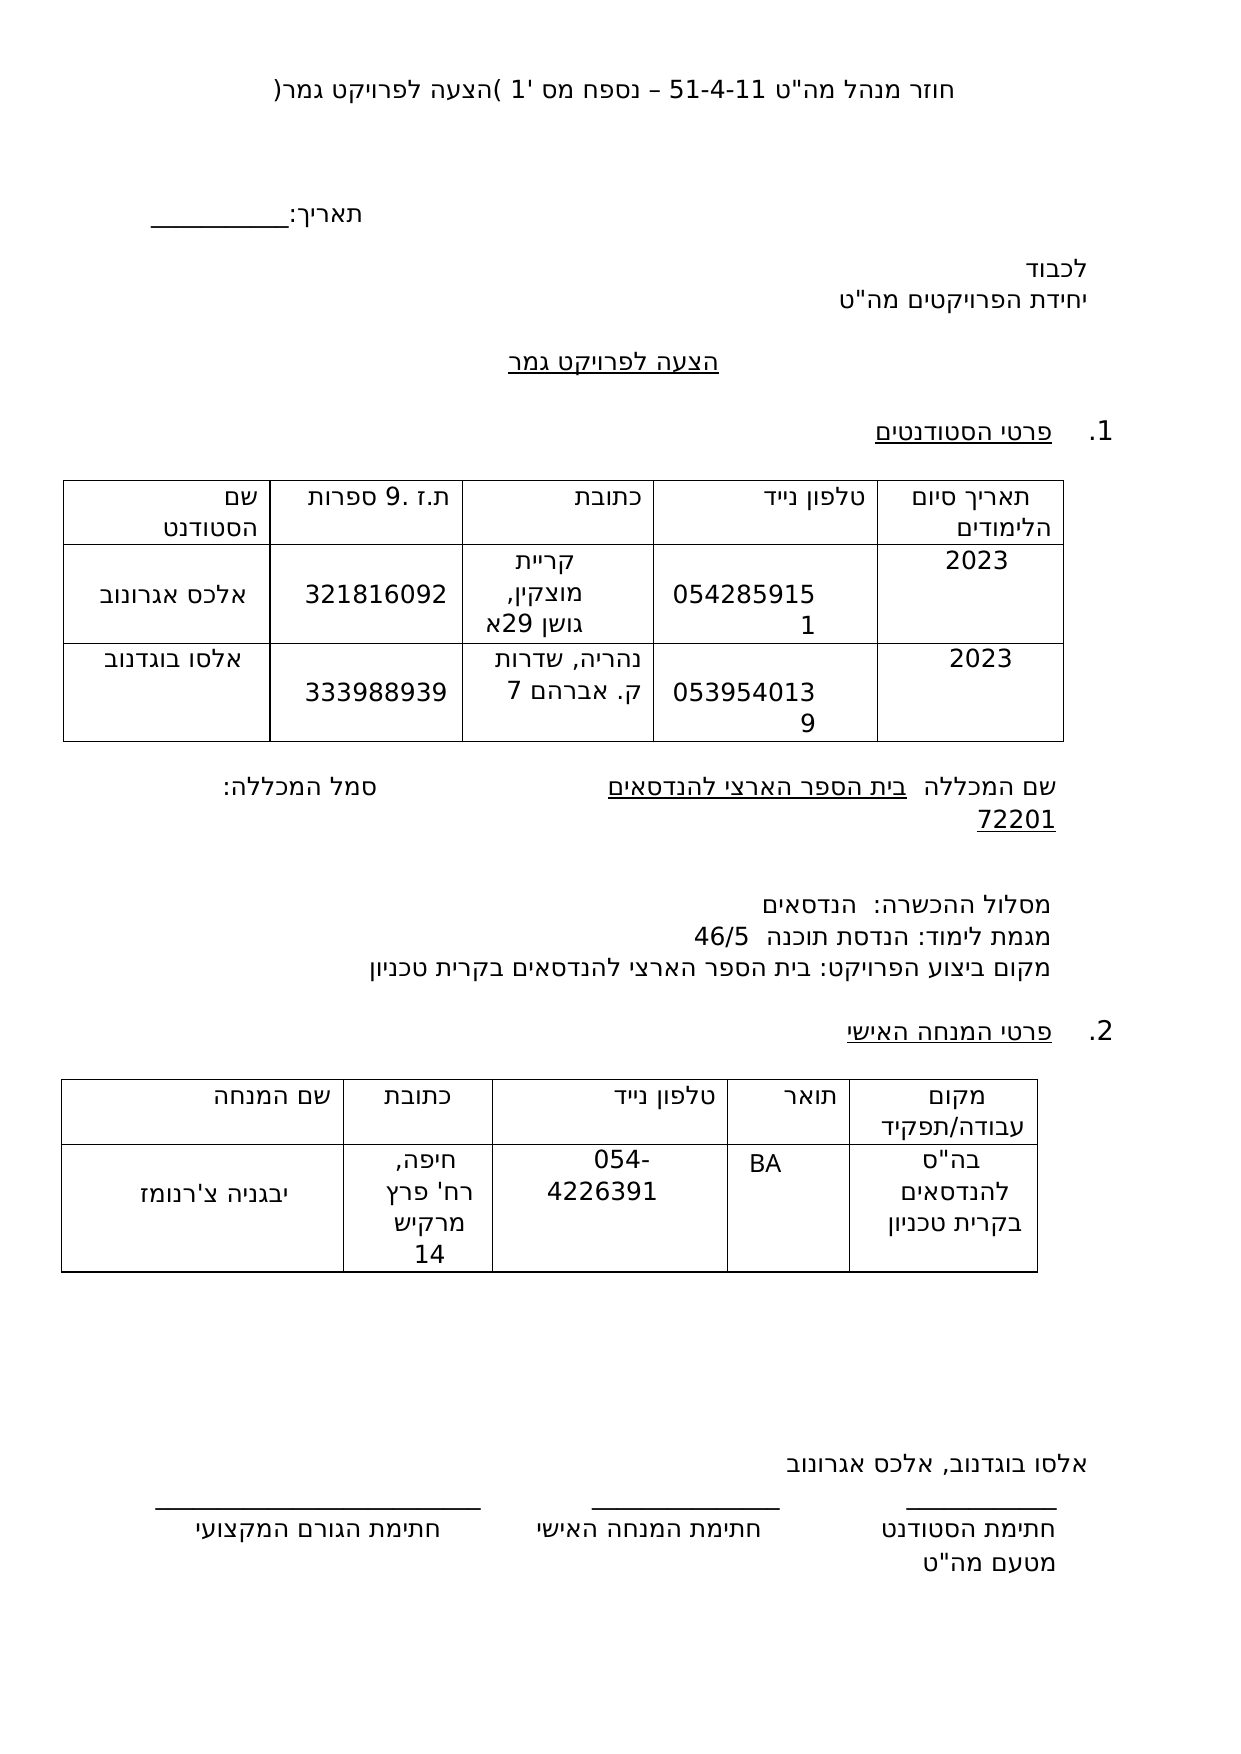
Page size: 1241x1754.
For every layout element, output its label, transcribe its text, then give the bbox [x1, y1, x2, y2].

table_header שם הסטודנט [64, 481, 269, 544]
table_header כתובת [463, 481, 653, 544]
table_header שם המנחה [62, 1080, 343, 1144]
table_header מקום עבודה/תפקיד [850, 1080, 1037, 1144]
text אלסו בוגדנוב, אלכס אגרונוב [161, 1450, 1088, 1479]
table_header תאריך סיום הלימודים [878, 481, 1063, 544]
text הצעה לפרויקט גמר [131, 347, 1088, 376]
table_cell בה"ס להנדסאים בקרית טכניון [850, 1145, 1037, 1271]
text חוזר מנהל מה"ט 51-4-11 – נספח מס '1 )הצעה לפרויקט גמר( [131, 75, 1088, 104]
table_cell 333988939 [271, 644, 462, 741]
table_header טלפון נייד [493, 1080, 727, 1144]
table_cell נהריה, שדרות ק. אברהם 7 [463, 644, 653, 741]
table_cell BA [728, 1145, 849, 1271]
list פרטי המנחה האישי [119, 1015, 1088, 1046]
text תאריך:___________ [119, 167, 363, 229]
table_cell 2023 [878, 644, 1063, 741]
text יחידת הפרויקטים מה"ט [119, 286, 1087, 315]
table_cell חיפה, רח' פרץ מרקיש 14 [344, 1145, 492, 1271]
table_cell 2023 [878, 545, 1063, 643]
table_cell אלכס אגרונוב [64, 545, 269, 643]
table_header תואר [728, 1080, 849, 1144]
text לכבוד [119, 254, 1087, 283]
table_cell 0539540139 [654, 644, 877, 741]
table_cell יבגניה צ'רנומז [62, 1145, 343, 1271]
table_cell 321816092 [271, 545, 462, 643]
text שם המכללה בית הספר הארצי להנדסאים סמל המכללה: 72201 [137, 772, 1056, 835]
text מקום ביצוע הפרויקט: בית הספר הארצי להנדסאים בקרית טכניון [119, 953, 1051, 982]
text מסלול ההכשרה: הנדסאים [119, 890, 1051, 919]
table_header טלפון נייד [654, 481, 877, 544]
table_cell קריית מוצקין, גושן 29א [463, 545, 653, 643]
text מגמת לימוד: הנדסת תוכנה 46/5 [119, 922, 1051, 951]
table_header כתובת [344, 1080, 492, 1144]
table_cell 054-4226391 [493, 1145, 727, 1271]
table_header ת.ז .9 ספרות [271, 481, 462, 544]
table_cell 0542859151 [654, 545, 877, 643]
list פרטי הסטודנטים [119, 415, 1088, 447]
table_cell אלסו בוגדנוב [64, 644, 269, 741]
text ____________ _______________ __________________________ חתימת הסטודנט חתימת המנחה האישי חתימת הגורם המקצועי מטעם מה"ט [137, 1481, 1056, 1577]
